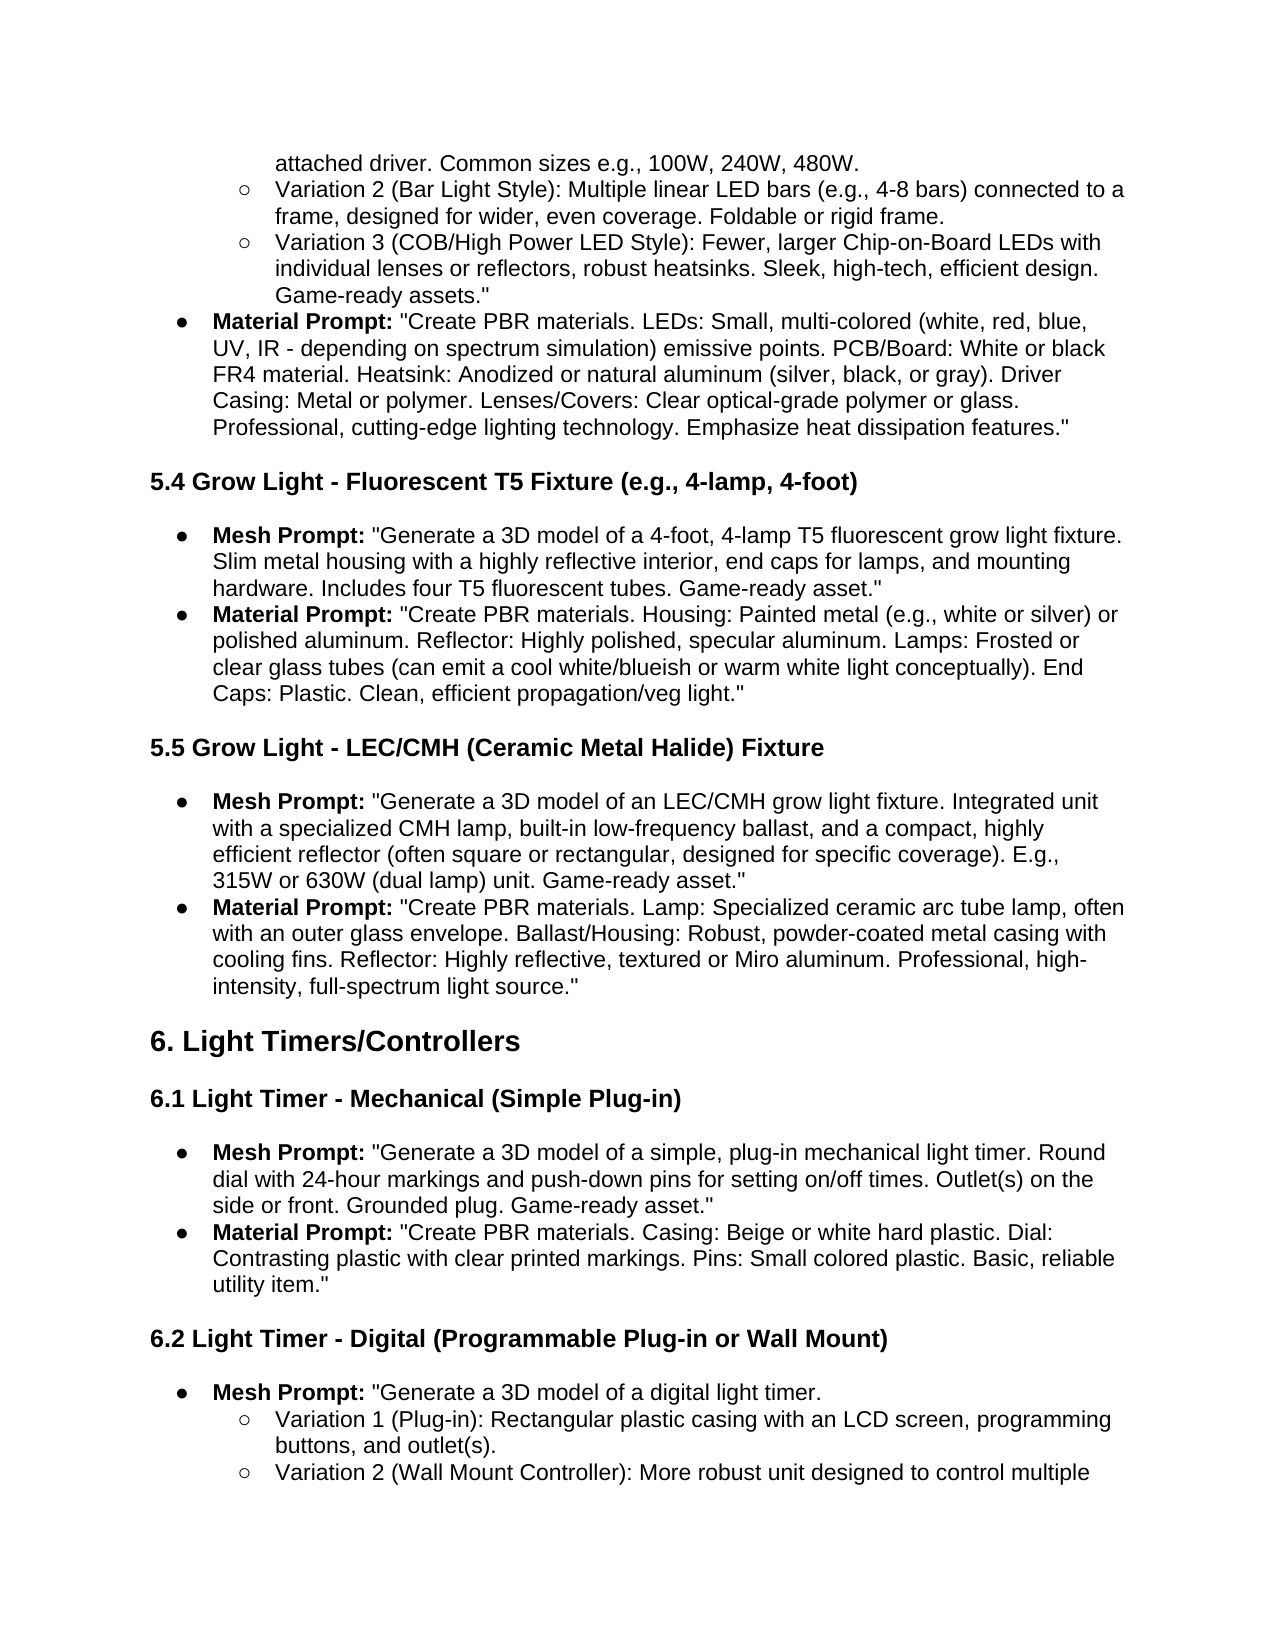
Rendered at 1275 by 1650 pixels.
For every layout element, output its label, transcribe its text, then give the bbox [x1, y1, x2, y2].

subtitle 6.1 Light Timer - Mechanical (Simple Plug-in) [150, 1084, 1125, 1113]
list Variation 2 (Bar Light Style): Multiple linear LED bars (e.g., 4-8 bars) connected to a frame, designed for wider, even coverage. Foldable or rigid frame. [237, 176, 1125, 229]
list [237, 150, 1125, 176]
list Mesh Prompt: "Generate a 3D model of a 4-foot, 4-lamp T5 fluorescent grow light fixture. Slim metal housing with a highly reflective interior, end caps for lamps, and mounting hardware. Includes four T5 fluorescent tubes. Game-ready asset." [175, 522, 1125, 601]
list Variation 1 (Plug-in): Rectangular plastic casing with an LCD screen, programming buttons, and outlet(s). [237, 1406, 1125, 1458]
subtitle 5.4 Grow Light - Fluorescent T5 Fixture (e.g., 4-lamp, 4-foot) [150, 466, 1125, 495]
list Material Prompt: "Create PBR materials. LEDs: Small, multi-colored (white, red, blue, UV, IR - depending on spectrum simulation) emissive points. PCB/Board: White or black FR4 material. Heatsink: Anodized or natural aluminum (silver, black, or gray). Driver Casing: Metal or polymer. Lenses/Covers: Clear optical-grade polymer or glass. Professional, cutting-edge lighting technology. Emphasize heat dissipation features." [175, 308, 1125, 440]
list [237, 1458, 1125, 1485]
list Mesh Prompt: "Generate a 3D model of an LEC/CMH grow light fixture. Integrated unit with a specialized CMH lamp, built-in low-frequency ballast, and a compact, highly efficient reflector (often square or rectangular, designed for specific coverage). E.g., 315W or 630W (dual lamp) unit. Game-ready asset." [175, 788, 1125, 893]
subtitle 6.2 Light Timer - Digital (Programmable Plug-in or Wall Mount) [150, 1324, 1125, 1353]
list Material Prompt: "Create PBR materials. Casing: Beige or white hard plastic. Dial: Contrasting plastic with clear printed markings. Pins: Small colored plastic. Basic, reliable utility item." [175, 1218, 1125, 1297]
list Material Prompt: "Create PBR materials. Lamp: Specialized ceramic arc tube lamp, often with an outer glass envelope. Ballast/Housing: Robust, powder-coated metal casing with cooling fins. Reflector: Highly reflective, textured or Miro aluminum. Professional, high-intensity, full-spectrum light source." [175, 893, 1125, 999]
list Material Prompt: "Create PBR materials. Housing: Painted metal (e.g., white or silver) or polished aluminum. Reflector: Highly polished, specular aluminum. Lamps: Frosted or clear glass tubes (can emit a cool white/blueish or warm white light conceptually). End Caps: Plastic. Clean, efficient propagation/veg light." [175, 601, 1125, 706]
list Variation 3 (COB/High Power LED Style): Fewer, larger Chip-on-Board LEDs with individual lenses or reflectors, robust heatsinks. Sleek, high-tech, efficient design. Game-ready assets." [237, 229, 1125, 308]
subtitle 5.5 Grow Light - LEC/CMH (Ceramic Metal Halide) Fixture [150, 733, 1125, 762]
list Mesh Prompt: "Generate a 3D model of a digital light timer. [175, 1379, 1125, 1406]
list Mesh Prompt: "Generate a 3D model of a simple, plug-in mechanical light timer. Round dial with 24-hour markings and push-down pins for setting on/off times. Outlet(s) on the side or front. Grounded plug. Game-ready asset." [175, 1139, 1125, 1218]
subtitle 6. Light Timers/Controllers [150, 1024, 1125, 1057]
